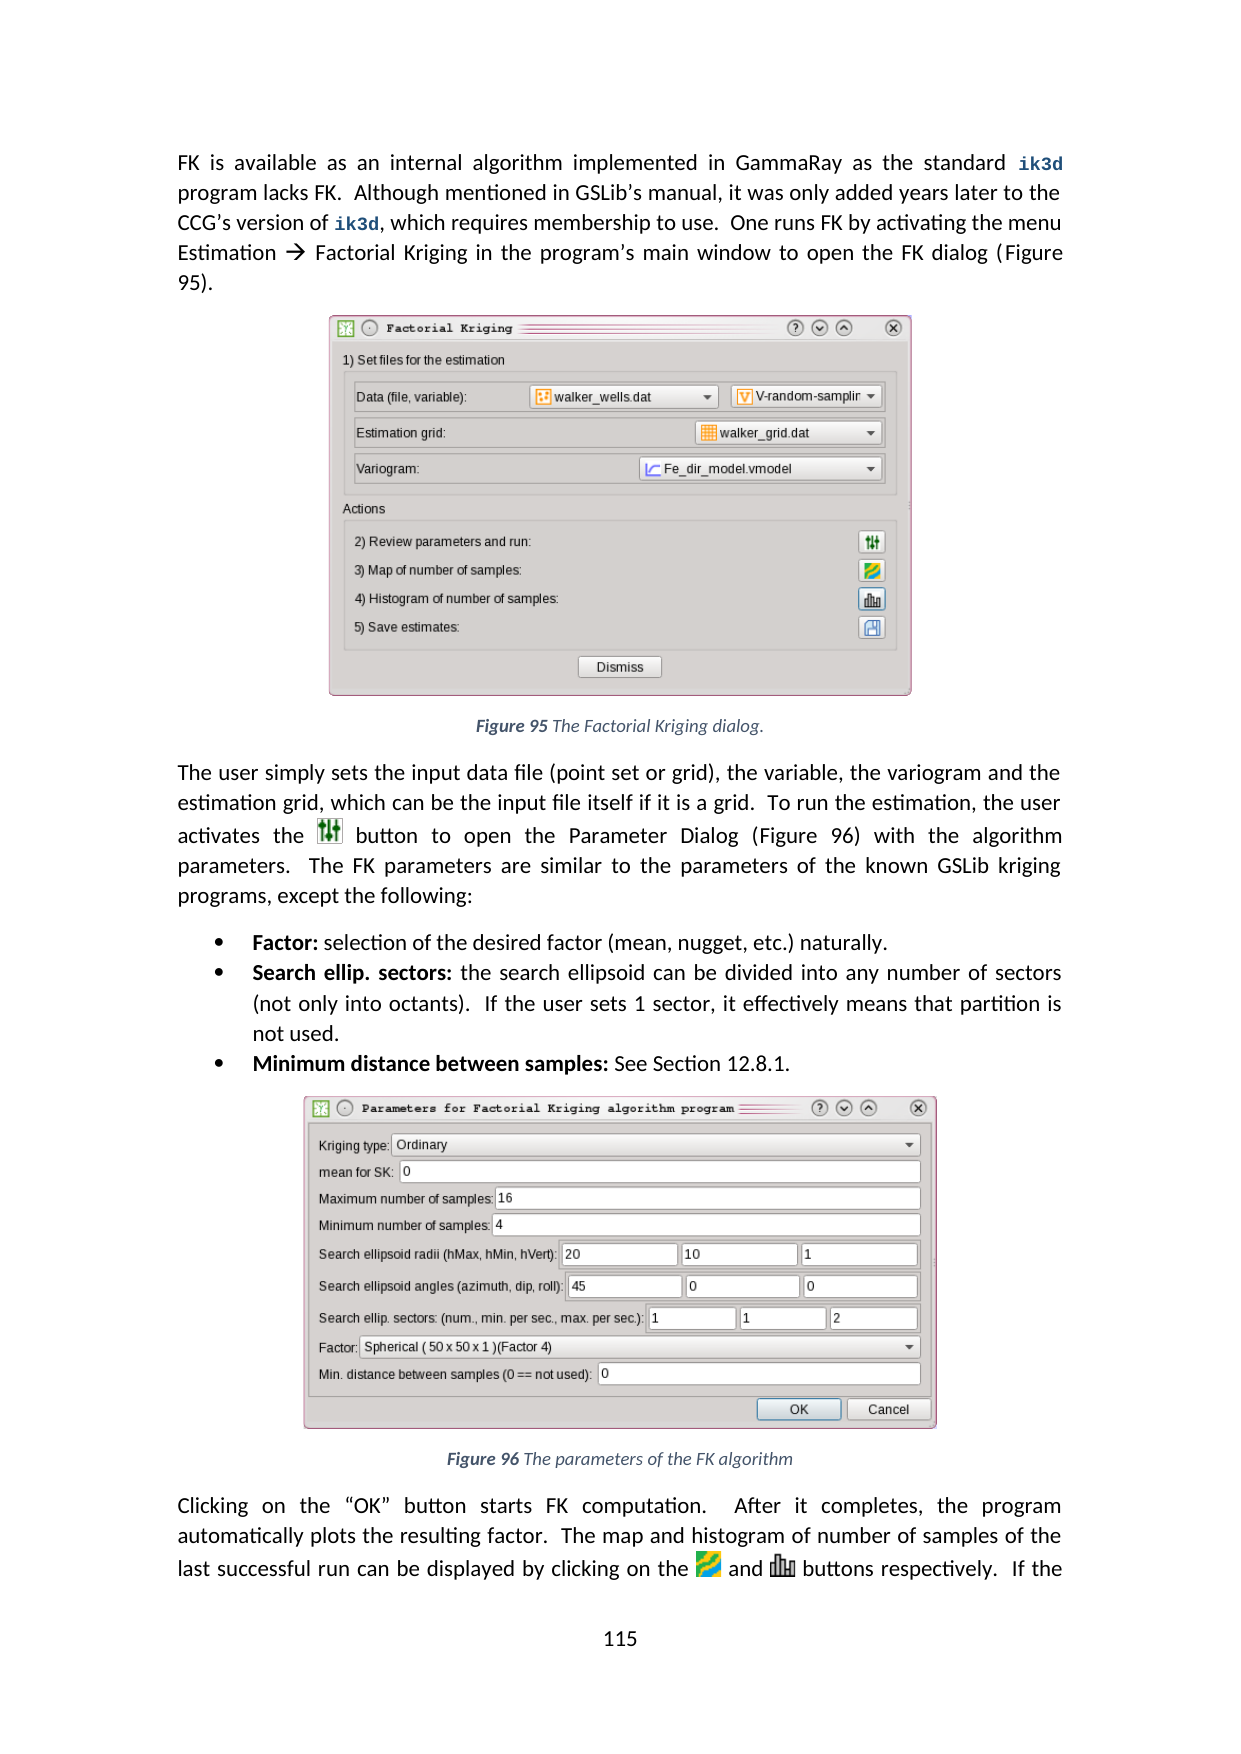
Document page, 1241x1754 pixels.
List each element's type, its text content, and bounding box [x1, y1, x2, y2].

text FK is available as an internal algorithm implemented in GammaRay as the standard ik3d program lacks FK. Although mentioned in GSLib’s manual, it was only added years later to the CCG’s version of ik3d, which requires membership to use. One runs FK by activating the menu Estimation Factorial Kriging in the program’s main window to open the FK dialog (Figure 94). [177, 148, 1063, 296]
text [177, 1491, 1063, 1582]
list Minimum distance between samples: See Section 12.8.1. [215, 1049, 1063, 1077]
text The user simply sets the input data file (point set or grid), the variable, the variogram and the estimation grid, which can be the input file itself if it is a grid. To run the estimation, the user activates the button to open the Parameter Dialog (Figure 95) with the algorithm parameters. The FK parameters are similar to the parameters of the known GSLib kriging programs, except the following: [177, 758, 1063, 909]
picture [328, 315, 912, 696]
picture [696, 1551, 722, 1577]
list Search ellip. sectors: the search ellipsoid can be divided into any number of sectors (not only into octants). If the user sets 1 sector, it effectively means that partition is not used. [215, 958, 1063, 1047]
text Figure 96 The parameters of the FK algorithm [177, 1447, 1063, 1470]
text Figure 95 The Factorial Kriging dialog. [177, 714, 1063, 737]
picture [303, 1096, 937, 1429]
list Factor: selection of the desired factor (mean, nugget, etc.) naturally. [215, 928, 1063, 956]
picture [318, 819, 342, 843]
picture [712, 1570, 722, 1577]
picture [770, 1551, 796, 1577]
